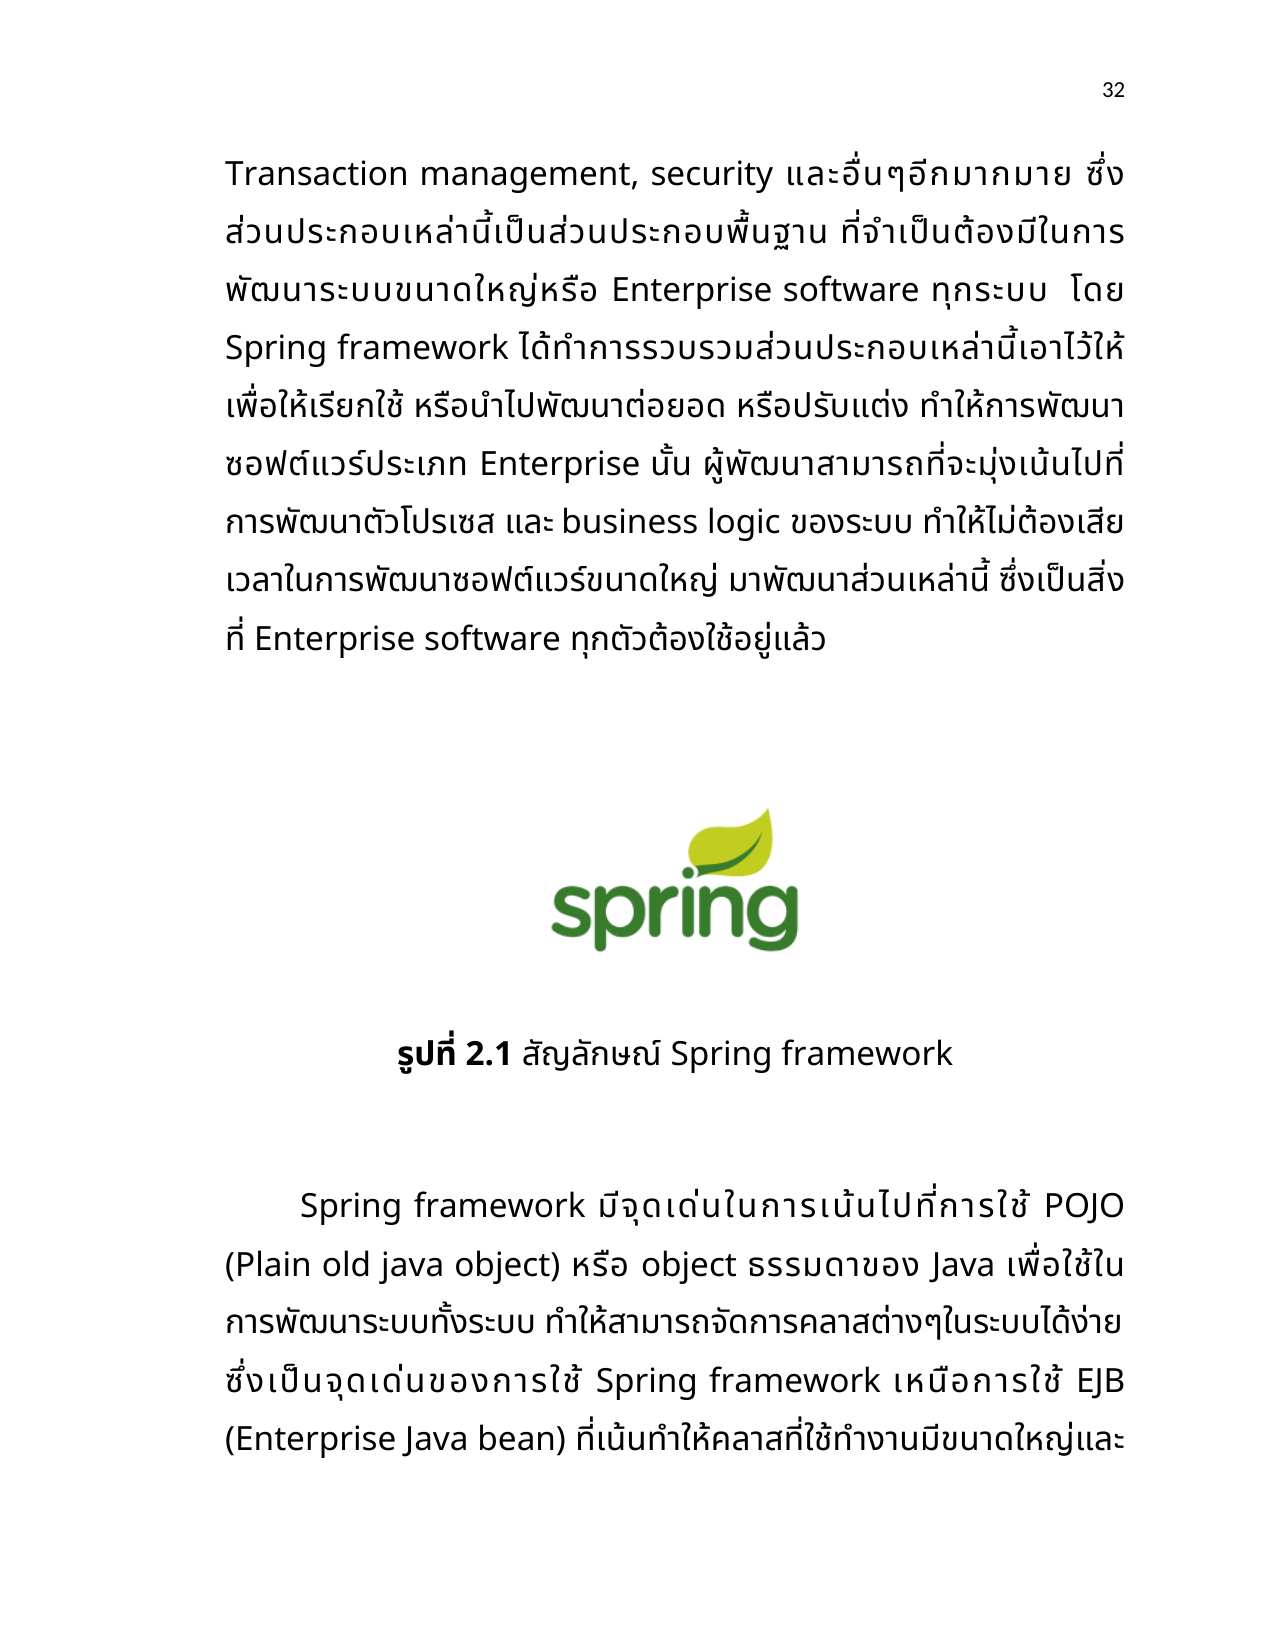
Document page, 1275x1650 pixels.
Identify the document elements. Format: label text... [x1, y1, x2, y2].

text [225, 150, 1125, 665]
text สัญลักษณ์ Spring framework [225, 1030, 1125, 1081]
picture [444, 766, 907, 1006]
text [225, 1182, 1125, 1465]
